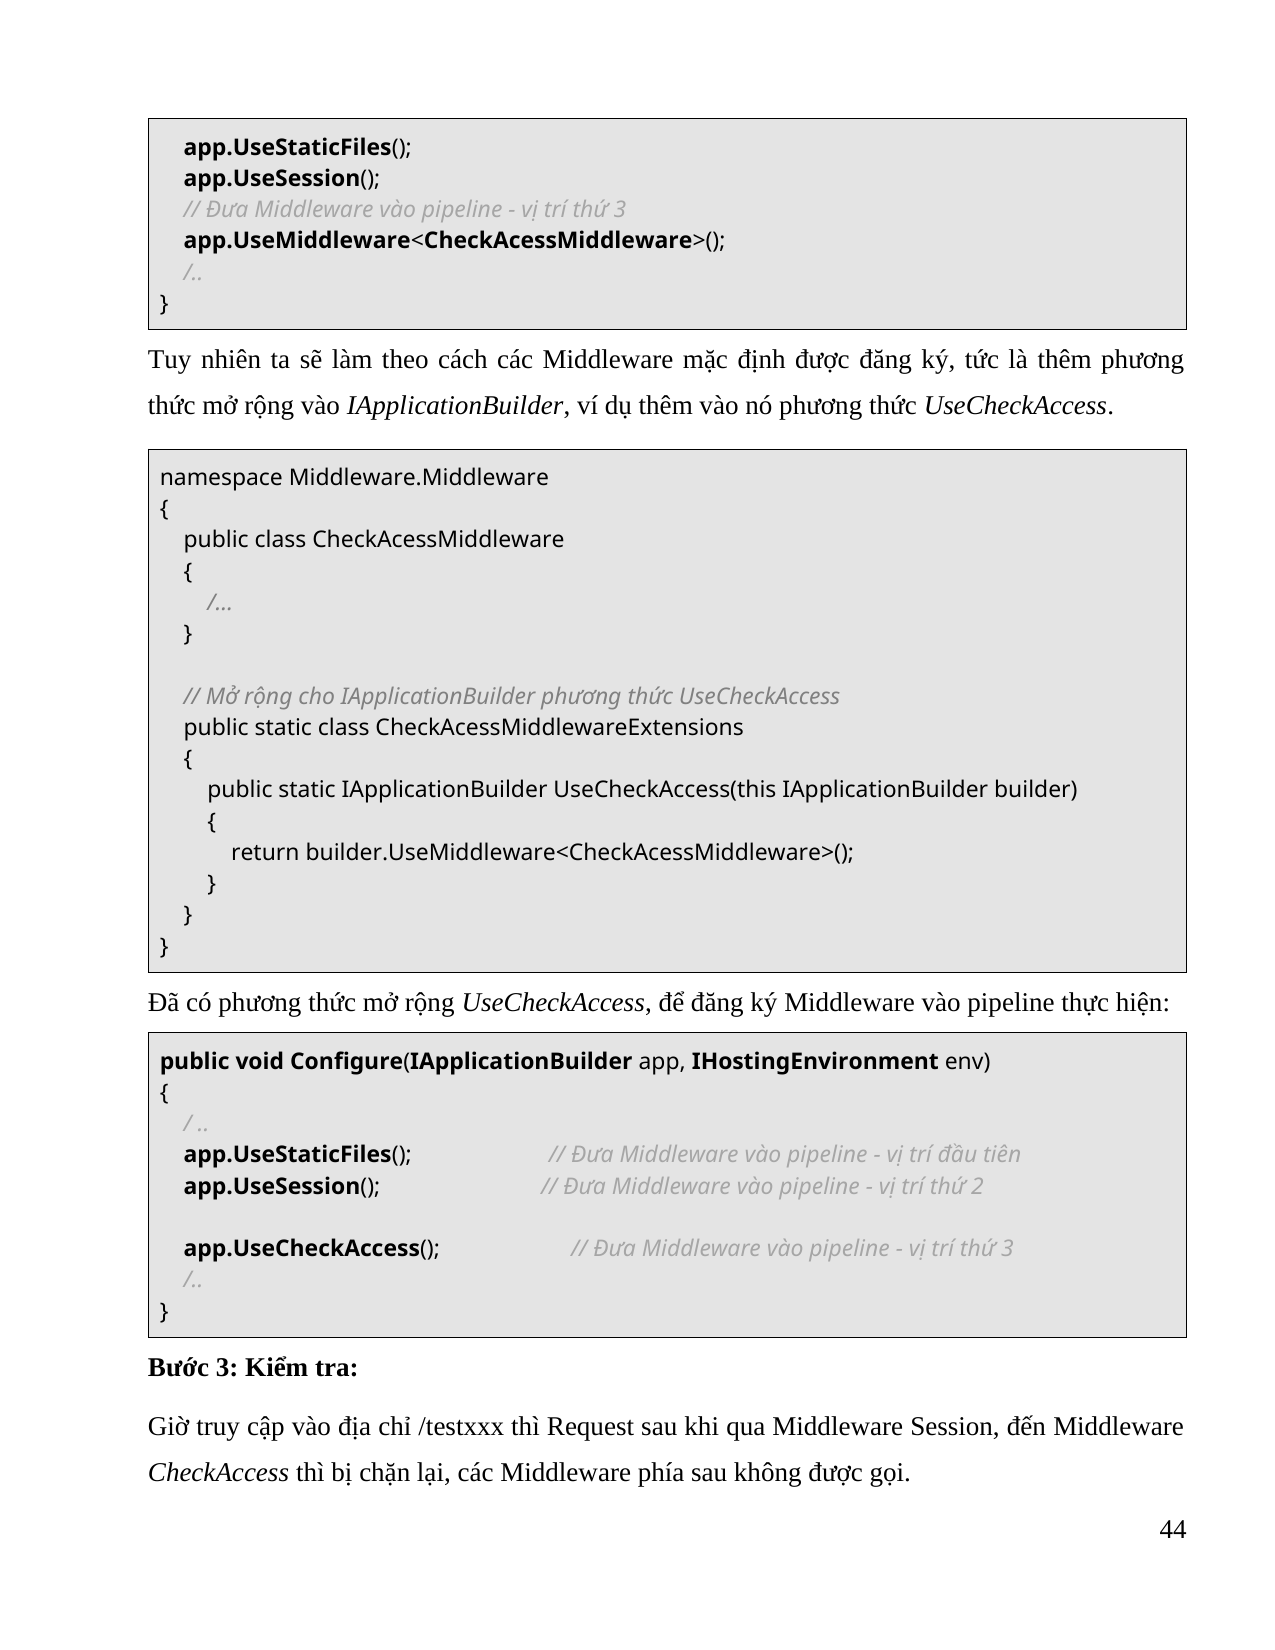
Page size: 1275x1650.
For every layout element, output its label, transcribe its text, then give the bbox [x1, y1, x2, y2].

text Bước 3: Kiểm tra: [148, 1351, 1186, 1382]
table_header namespace Middleware.Middleware { public class CheckAcessMiddleware { /… } // Mở rộng cho IApplicationBuilder phương thức UseCheckAccess public static class CheckAcessMiddlewareExtensions { public static IApplicationBuilder UseCheckAccess(this IApplicationBuilder builder) { return builder.UseMiddleware<CheckAcessMiddleware>(); } } } [149, 450, 1186, 972]
text Tuy nhiên ta sẽ làm theo cách các Middleware mặc định được đăng ký, tức là thêm phương thức mở rộng vào IApplicationBuilder, ví dụ thêm vào nó phương thức UseCheckAccess. [148, 343, 1186, 421]
text Giờ truy cập vào địa chỉ /testxxx thì Request sau khi qua Middleware Session, đến Middleware CheckAccess thì bị chặn lại, các Middleware phía sau không được gọi. [148, 1410, 1186, 1488]
table_header public void Configure(IApplicationBuilder app, IHostingEnvironment env) { / .. app.UseStaticFiles(); // Đưa Middleware vào pipeline - vị trí đầu tiên app.UseSession(); // Đưa Middleware vào pipeline - vị trí thứ 2 app.UseCheckAccess(); // Đưa Middleware vào pipeline - vị trí thứ 3 /.. } [149, 1033, 1186, 1337]
text Đã có phương thức mở rộng UseCheckAccess, để đăng ký Middleware vào pipeline thực hiện: [148, 986, 1186, 1017]
